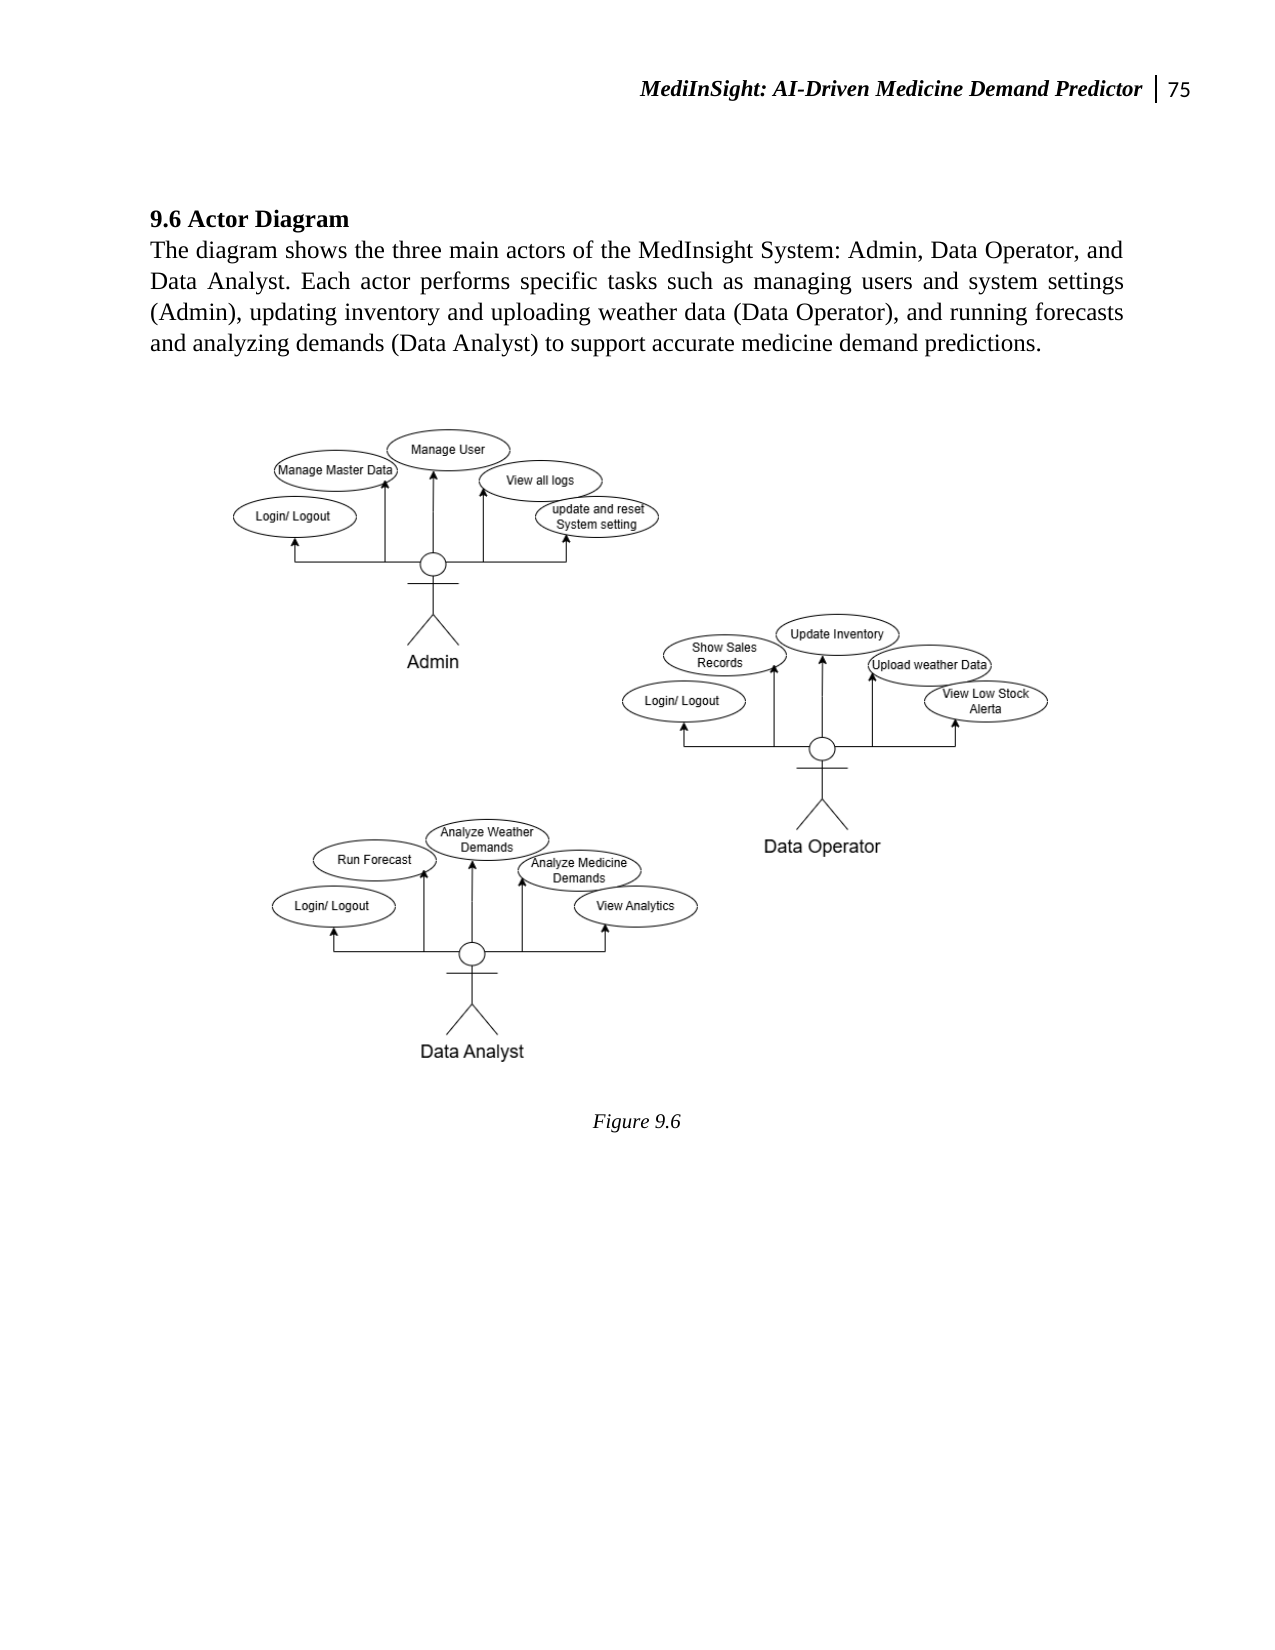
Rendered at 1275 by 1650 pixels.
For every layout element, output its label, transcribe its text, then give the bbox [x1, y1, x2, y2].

text The diagram shows the three main actors of the MedInsight System: Admin, Data Operator, and Data Analyst. Each actor performs specific tasks such as managing users and system settings (Admin), updating inventory and uploading weather data (Data Operator), and running forecasts and analyzing demands (Data Analyst) to support accurate medicine demand predictions. [150, 235, 1125, 357]
picture [233, 401, 1049, 1065]
subtitle Actor Diagram [150, 204, 1125, 233]
text Figure 9.6 [150, 1109, 1125, 1133]
